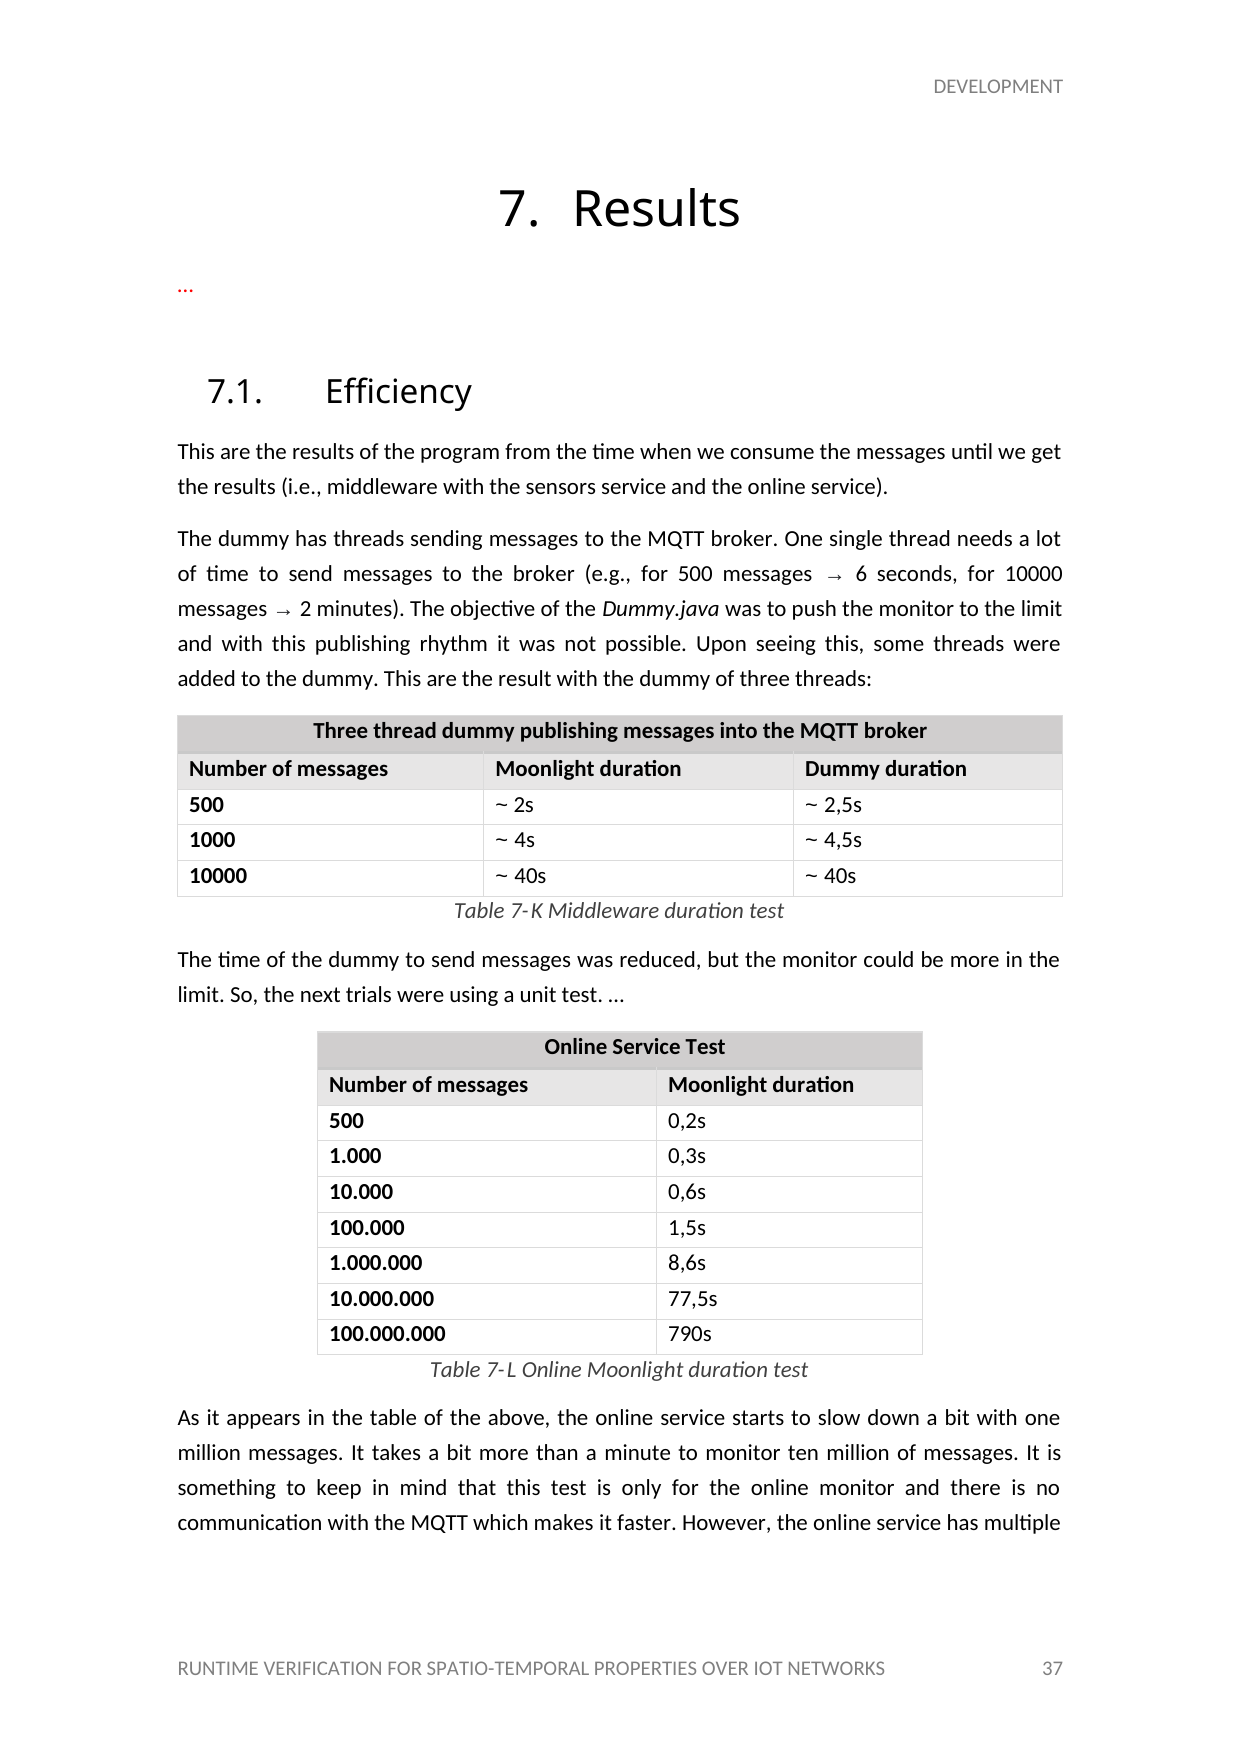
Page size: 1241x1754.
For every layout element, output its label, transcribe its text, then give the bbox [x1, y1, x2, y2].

table_cell 0,6s [657, 1177, 922, 1212]
table_cell 8,6s [657, 1248, 922, 1283]
table_cell 1.000.000 [318, 1248, 656, 1283]
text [177, 1403, 1063, 1536]
text This are the results of the program from the time when we consume the messages until we get the results (i.e., middleware with the sensors service and the online service). [177, 437, 1063, 500]
table_cell 100.000.000 [318, 1320, 656, 1354]
table_cell Number of messages [318, 1070, 656, 1105]
table_cell 1.000 [318, 1141, 656, 1176]
table_cell ~ 40s [794, 861, 1062, 896]
table_cell ~ 4s [484, 825, 793, 860]
table_cell ~ 40s [484, 861, 793, 896]
table_cell 500 [178, 790, 483, 824]
table_header Three thread dummy publishing messages into the MQTT broker [178, 716, 1062, 751]
table_cell Number of messages [178, 754, 483, 789]
text … [177, 270, 1063, 298]
text The time of the dummy to send messages was reduced, but the monitor could be more in the limit. So, the next trials were using a unit test. … [177, 945, 1063, 1008]
text Table 7-A Middleware duration test [177, 897, 1063, 924]
table_cell Moonlight duration [484, 754, 793, 789]
table_header Online Service Test [318, 1033, 922, 1067]
table_cell 100.000 [318, 1213, 656, 1247]
table_cell Dummy duration [794, 754, 1062, 789]
table_cell 0,2s [657, 1106, 922, 1140]
table_cell 10.000 [318, 1177, 656, 1212]
table_cell 790s [657, 1320, 922, 1354]
table_cell 10000 [178, 861, 483, 896]
subtitle Results [177, 173, 1063, 241]
table_cell 1,5s [657, 1213, 922, 1247]
table_cell ~ 2,5s [794, 790, 1062, 824]
table_cell 1000 [178, 825, 483, 860]
table_cell 10.000.000 [318, 1284, 656, 1318]
table_cell ~ 2s [484, 790, 793, 824]
table_cell Moonlight duration [657, 1070, 922, 1105]
table_cell 500 [318, 1106, 656, 1140]
table_cell ~ 4,5s [794, 825, 1062, 860]
subtitle Efficiency [207, 368, 1063, 413]
text The dummy has threads sending messages to the MQTT broker. One single thread needs a lot of time to send messages to the broker (e.g., for 500 messages → 6 seconds, for 10000 messages → 2 minutes). The objective of the Dummy.java was to push the monitor to the limit and with this publishing rhythm it was not possible. Upon seeing this, some threads were added to the dummy. This are the result with the dummy of three threads: [177, 524, 1063, 692]
text Table 7-B Online Moonlight duration test [177, 1355, 1063, 1383]
table_cell 77,5s [657, 1284, 922, 1318]
table_cell 0,3s [657, 1141, 922, 1176]
